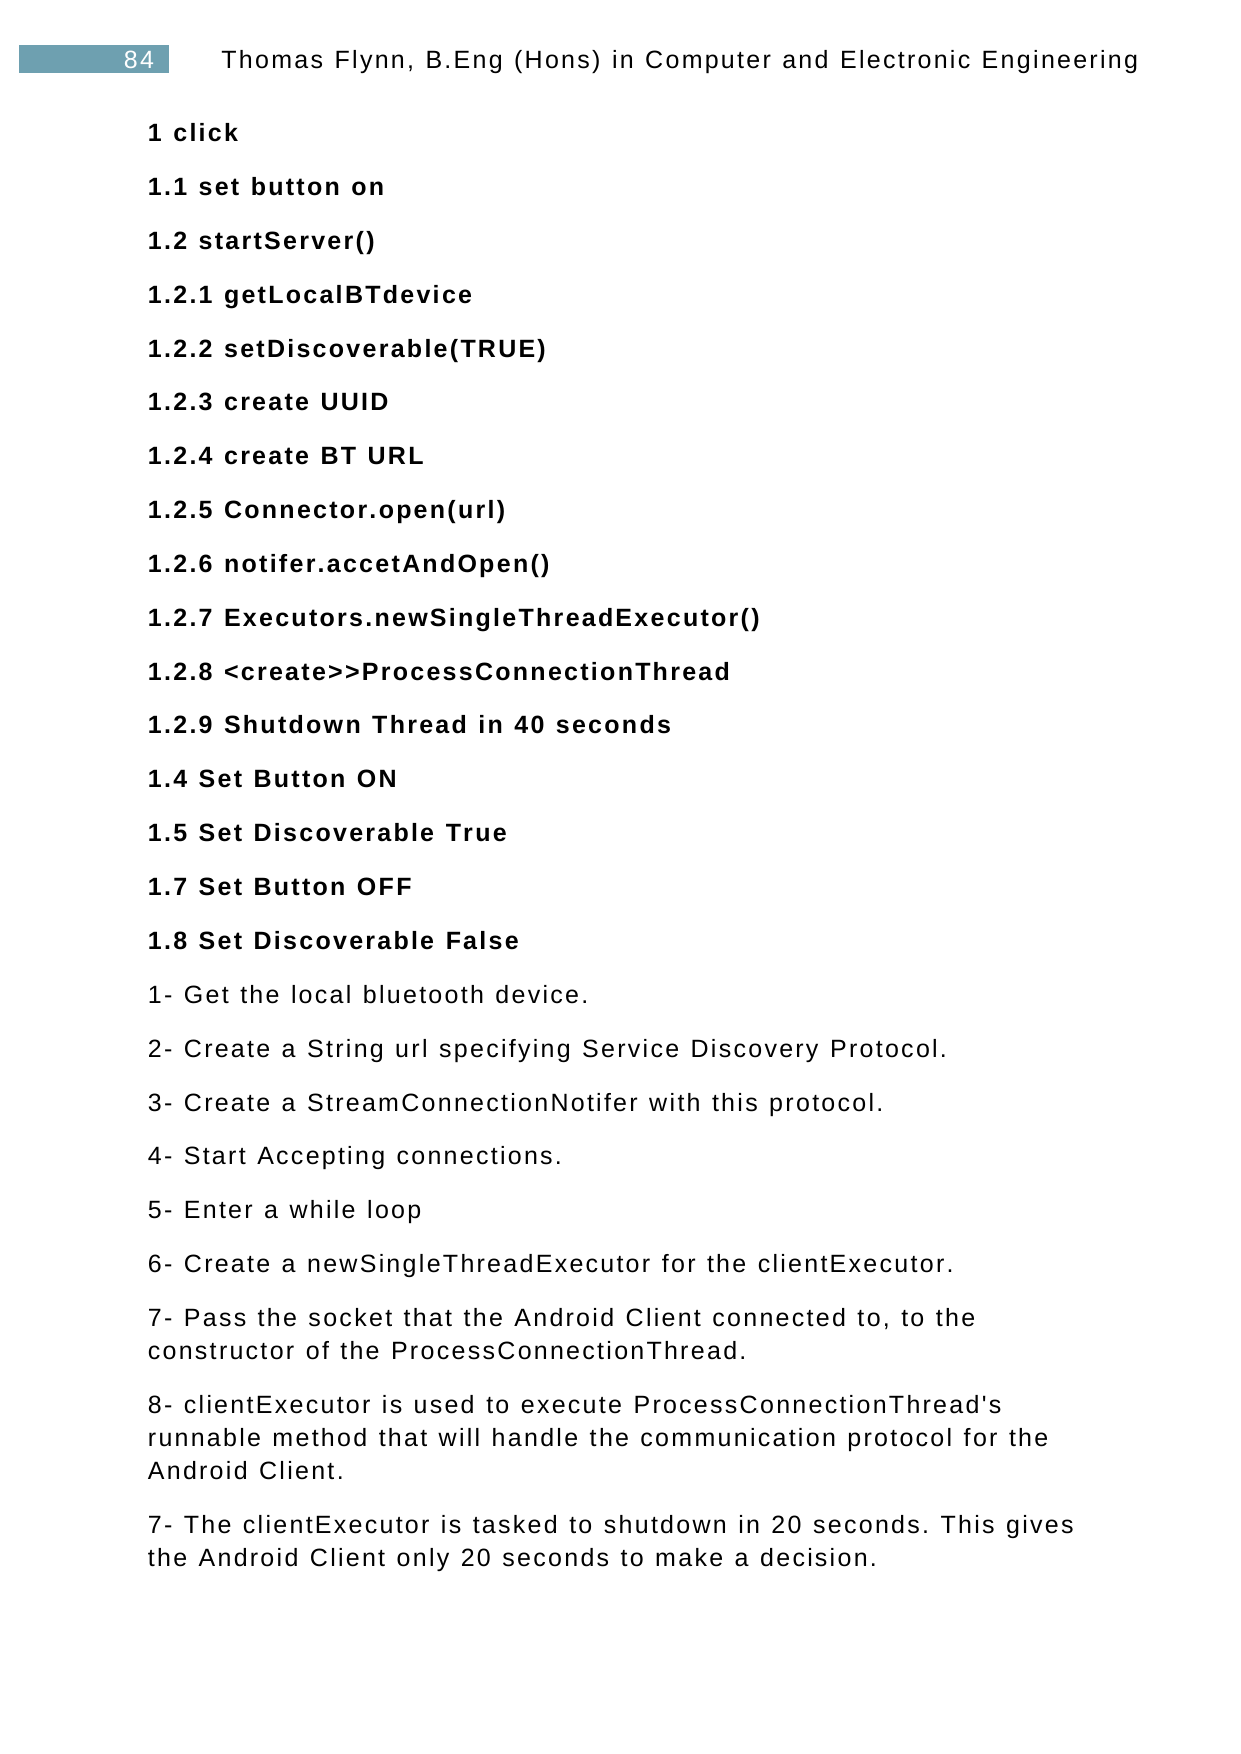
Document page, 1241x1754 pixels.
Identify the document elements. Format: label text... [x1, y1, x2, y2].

text 8- clientExecutor is used to execute ProcessConnectionThread's runnable method that will handle the communication protocol for the Android Client. [148, 1390, 1122, 1484]
text 1.2.6 notifer.accetAndOpen() [148, 549, 1122, 578]
text 1.2.7 Executors.newSingleThreadExecutor() [148, 603, 1122, 632]
text 1.4 Set Button ON [148, 764, 1122, 793]
text 1- Get the local bluetooth device. [148, 980, 1122, 1008]
text 1.2.9 Shutdown Thread in 40 seconds [148, 711, 1122, 739]
text 1.1 set button on [148, 172, 1122, 201]
text 1.2.5 Connector.open(url) [148, 495, 1122, 524]
text 4- Start Accepting connections. [148, 1141, 1122, 1170]
text 1.2.8 <create>>ProcessConnectionThread [148, 657, 1122, 685]
text 1.8 Set Discoverable False [148, 926, 1122, 955]
text 1.2 startServer() [148, 226, 1122, 254]
text 7- Pass the socket that the Android Client connected to, to the constructor of the ProcessConnectionThread. [148, 1303, 1122, 1365]
text 6- Create a newSingleThreadExecutor for the clientExecutor. [148, 1249, 1122, 1278]
text 1.2.4 create BT URL [148, 441, 1122, 470]
text 2- Create a String url specifying Service Discovery Protocol. [148, 1034, 1122, 1062]
text 1.7 Set Button OFF [148, 872, 1122, 901]
text 1.2.3 create UUID [148, 387, 1122, 416]
text 1.2.2 setDiscoverable(TRUE) [148, 333, 1122, 362]
text 7- The clientExecutor is tasked to shutdown in 20 seconds. This gives the Android Client only 20 seconds to make a decision. [148, 1510, 1122, 1571]
text 1 click [148, 118, 1122, 147]
text 3- Create a StreamConnectionNotifer with this protocol. [148, 1087, 1122, 1116]
text 1.5 Set Discoverable True [148, 818, 1122, 847]
text 1.2.1 getLocalBTdevice [148, 280, 1122, 308]
text 5- Enter a while loop [148, 1195, 1122, 1224]
